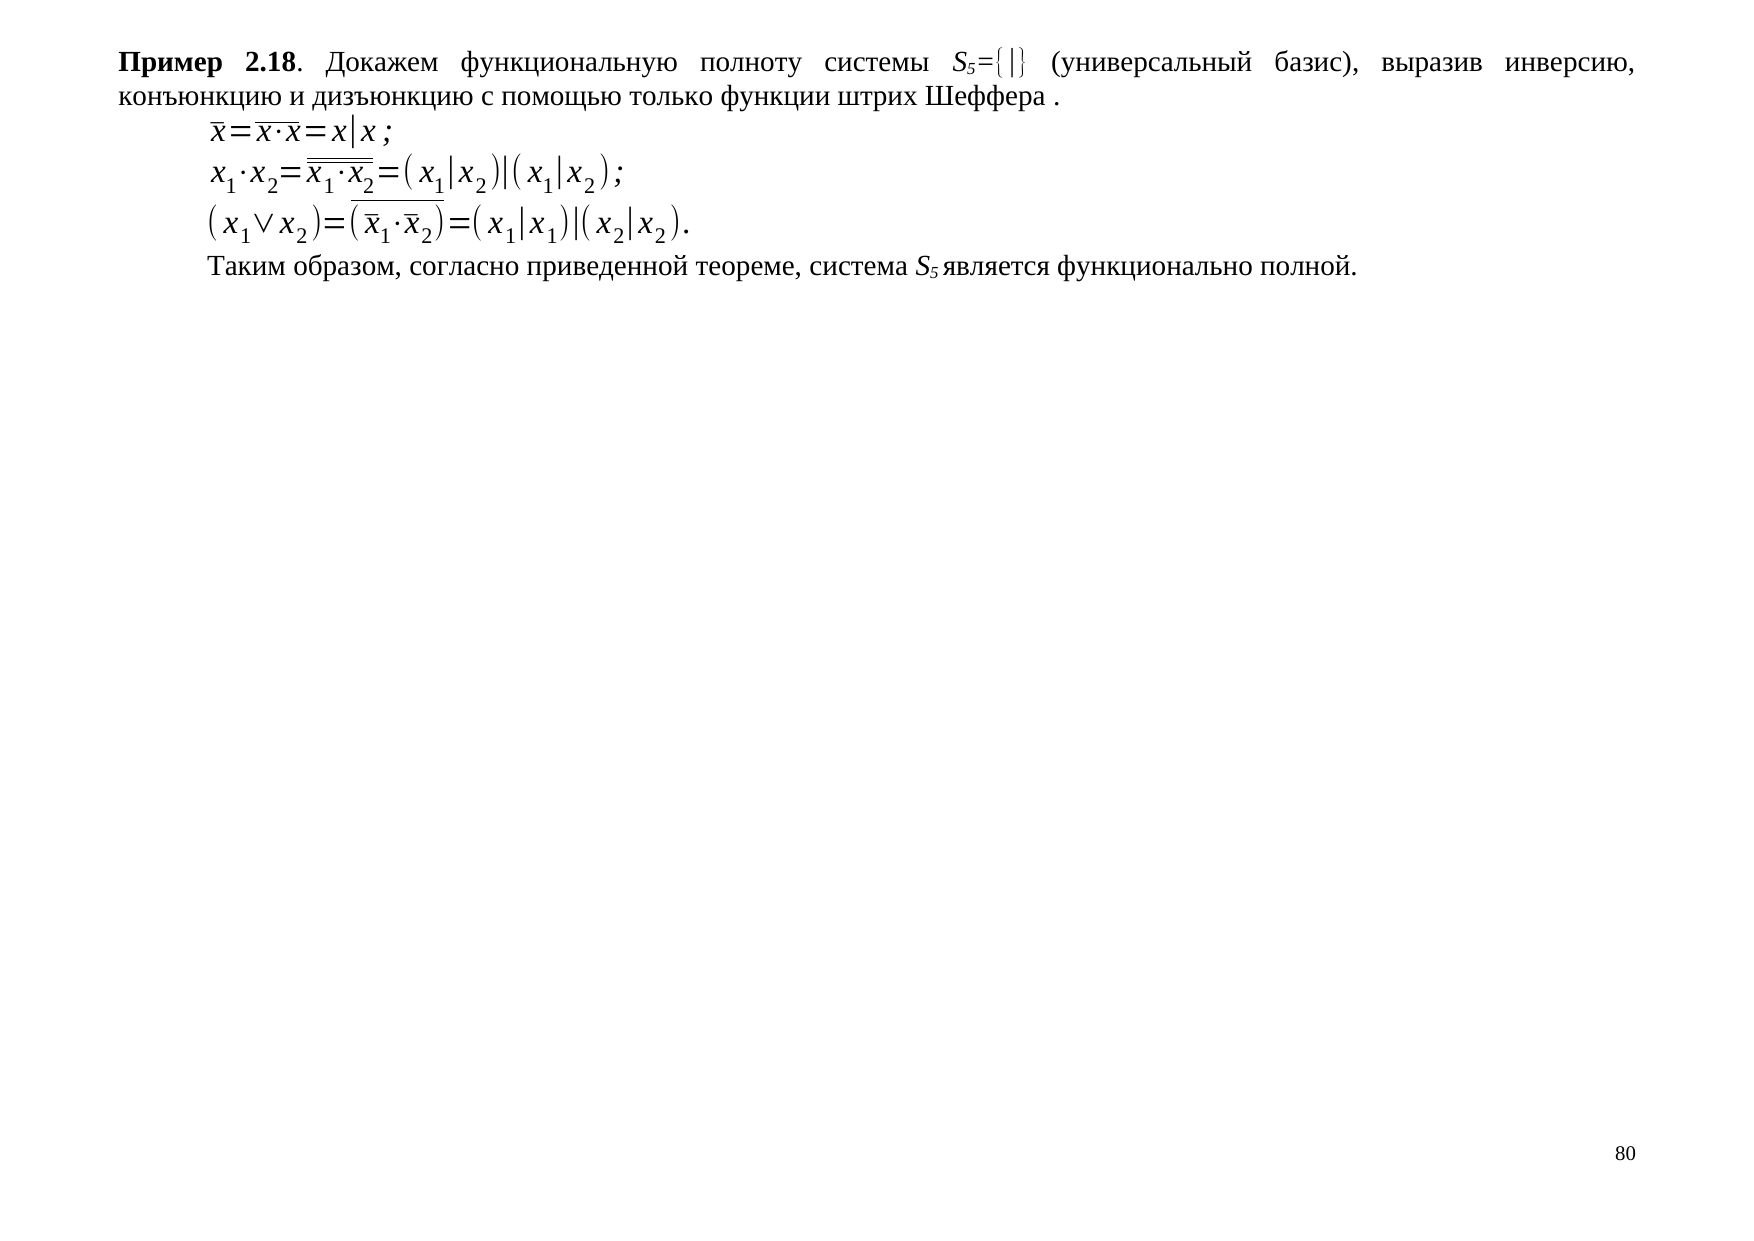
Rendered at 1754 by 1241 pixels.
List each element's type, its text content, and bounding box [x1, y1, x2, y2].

text Пример 2.18. Докажем функциональную полноту системы S5= (универсальный базис), выразив инверсию, конъюнкцию и дизъюнкцию с помощью только функции штрих Шеффера . [118, 44, 1636, 112]
text Таким образом, согласно приведенной теореме, система S5 является функционально полной. [118, 248, 1636, 282]
